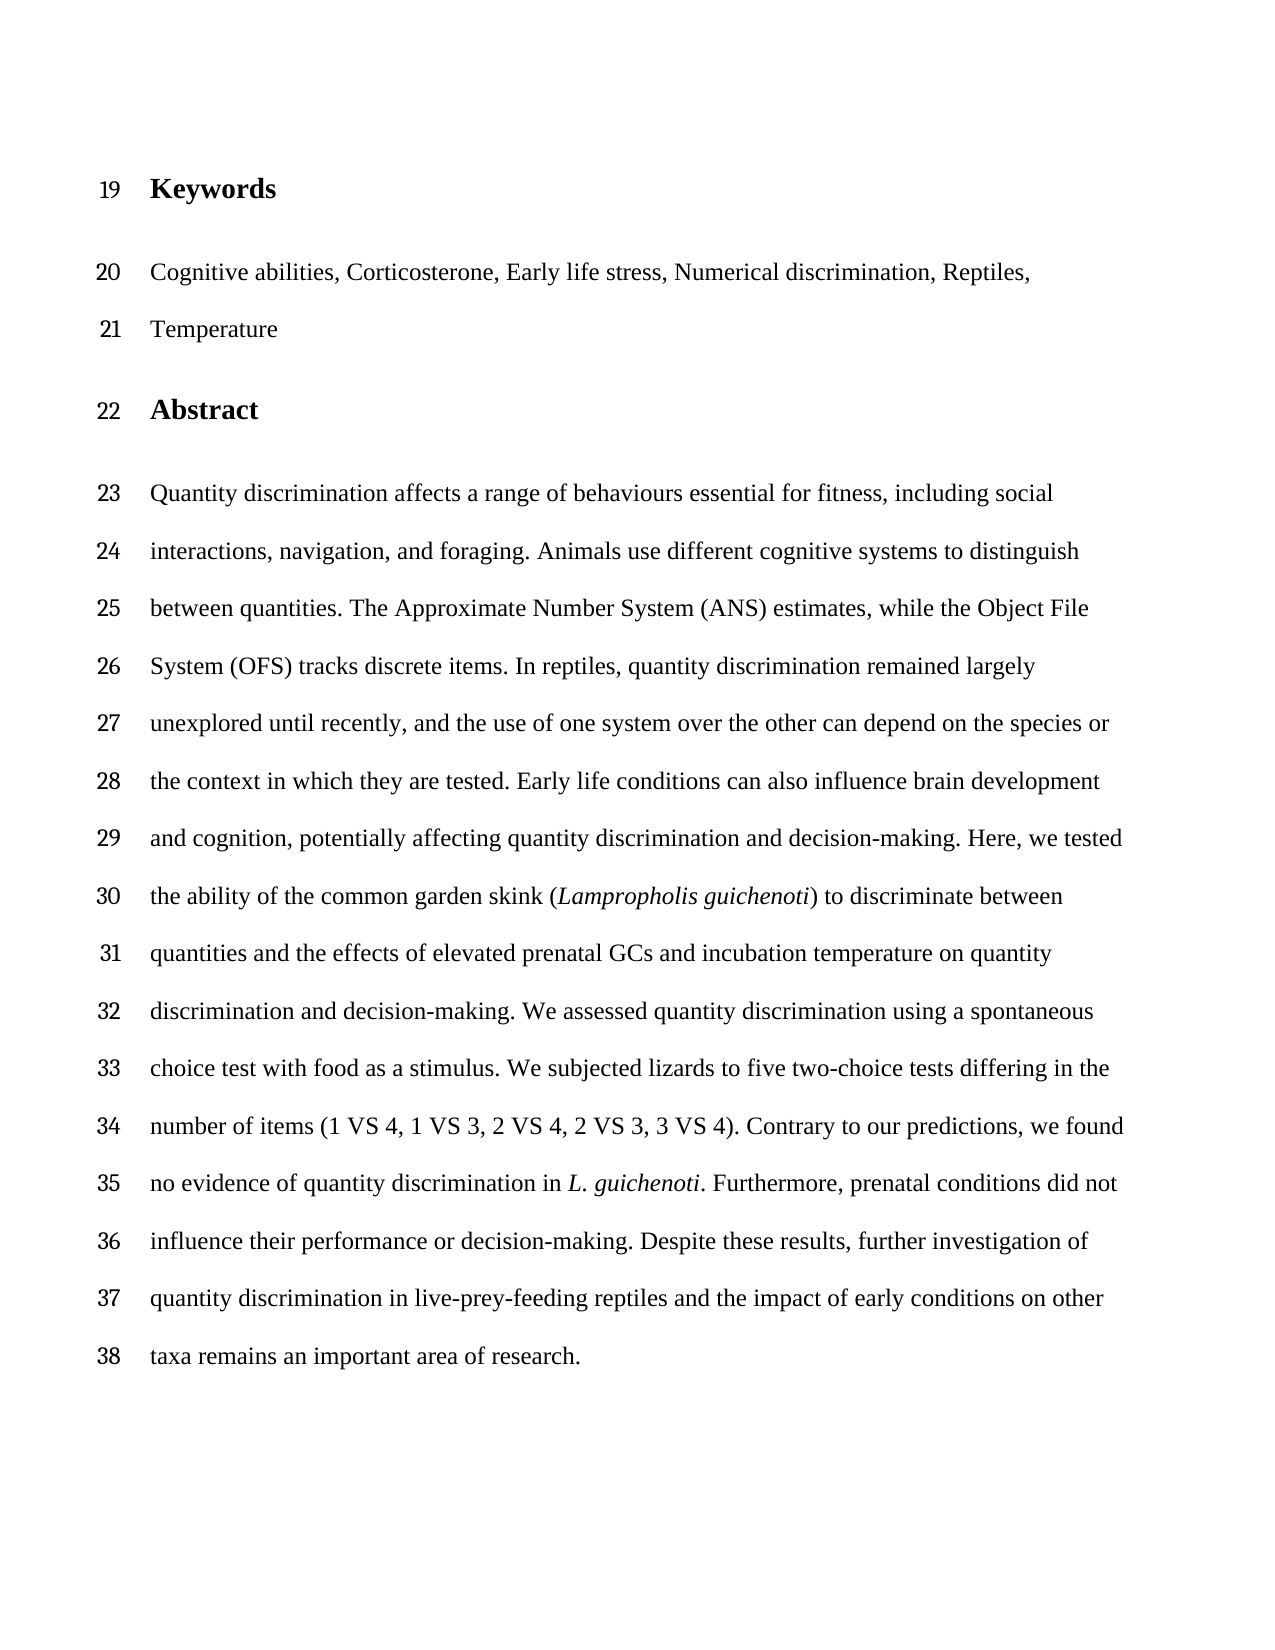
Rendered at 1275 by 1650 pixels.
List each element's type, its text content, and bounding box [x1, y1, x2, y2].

text Quantity discrimination affects a range of behaviours essential for fitness, including social interactions, navigation, and foraging. Animals use different cognitive systems to distinguish between quantities. The Approximate Number System (ANS) estimates, while the Object File System (OFS) tracks discrete items. In reptiles, quantity discrimination remained largely unexplored until recently, and the use of one system over the other can depend on the species or the context in which they are tested. Early life conditions can also influence brain development and cognition, potentially affecting quantity discrimination and decision-making. Here, we tested the ability of the common garden skink (Lampropholis guichenoti) to discriminate between quantities and the effects of elevated prenatal GCs and incubation temperature on quantity discrimination and decision-making. We assessed quantity discrimination using a spontaneous choice test with food as a stimulus. We subjected lizards to five two-choice tests differing in the number of items (1 VS 4, 1 VS 3, 2 VS 4, 2 VS 3, 3 VS 4). Contrary to our predictions, we found no evidence of quantity discrimination in L. guichenoti. Furthermore, prenatal conditions did not influence their performance or decision-making. Despite these results, further investigation of quantity discrimination in live-prey-feeding reptiles and the impact of early conditions on other taxa remains an important area of research. [150, 478, 1125, 1369]
subtitle Keywords [150, 171, 1125, 204]
subtitle Abstract [150, 392, 1125, 426]
text Cognitive abilities, Corticosterone, Early life stress, Numerical discrimination, Reptiles, Temperature [150, 257, 1125, 343]
